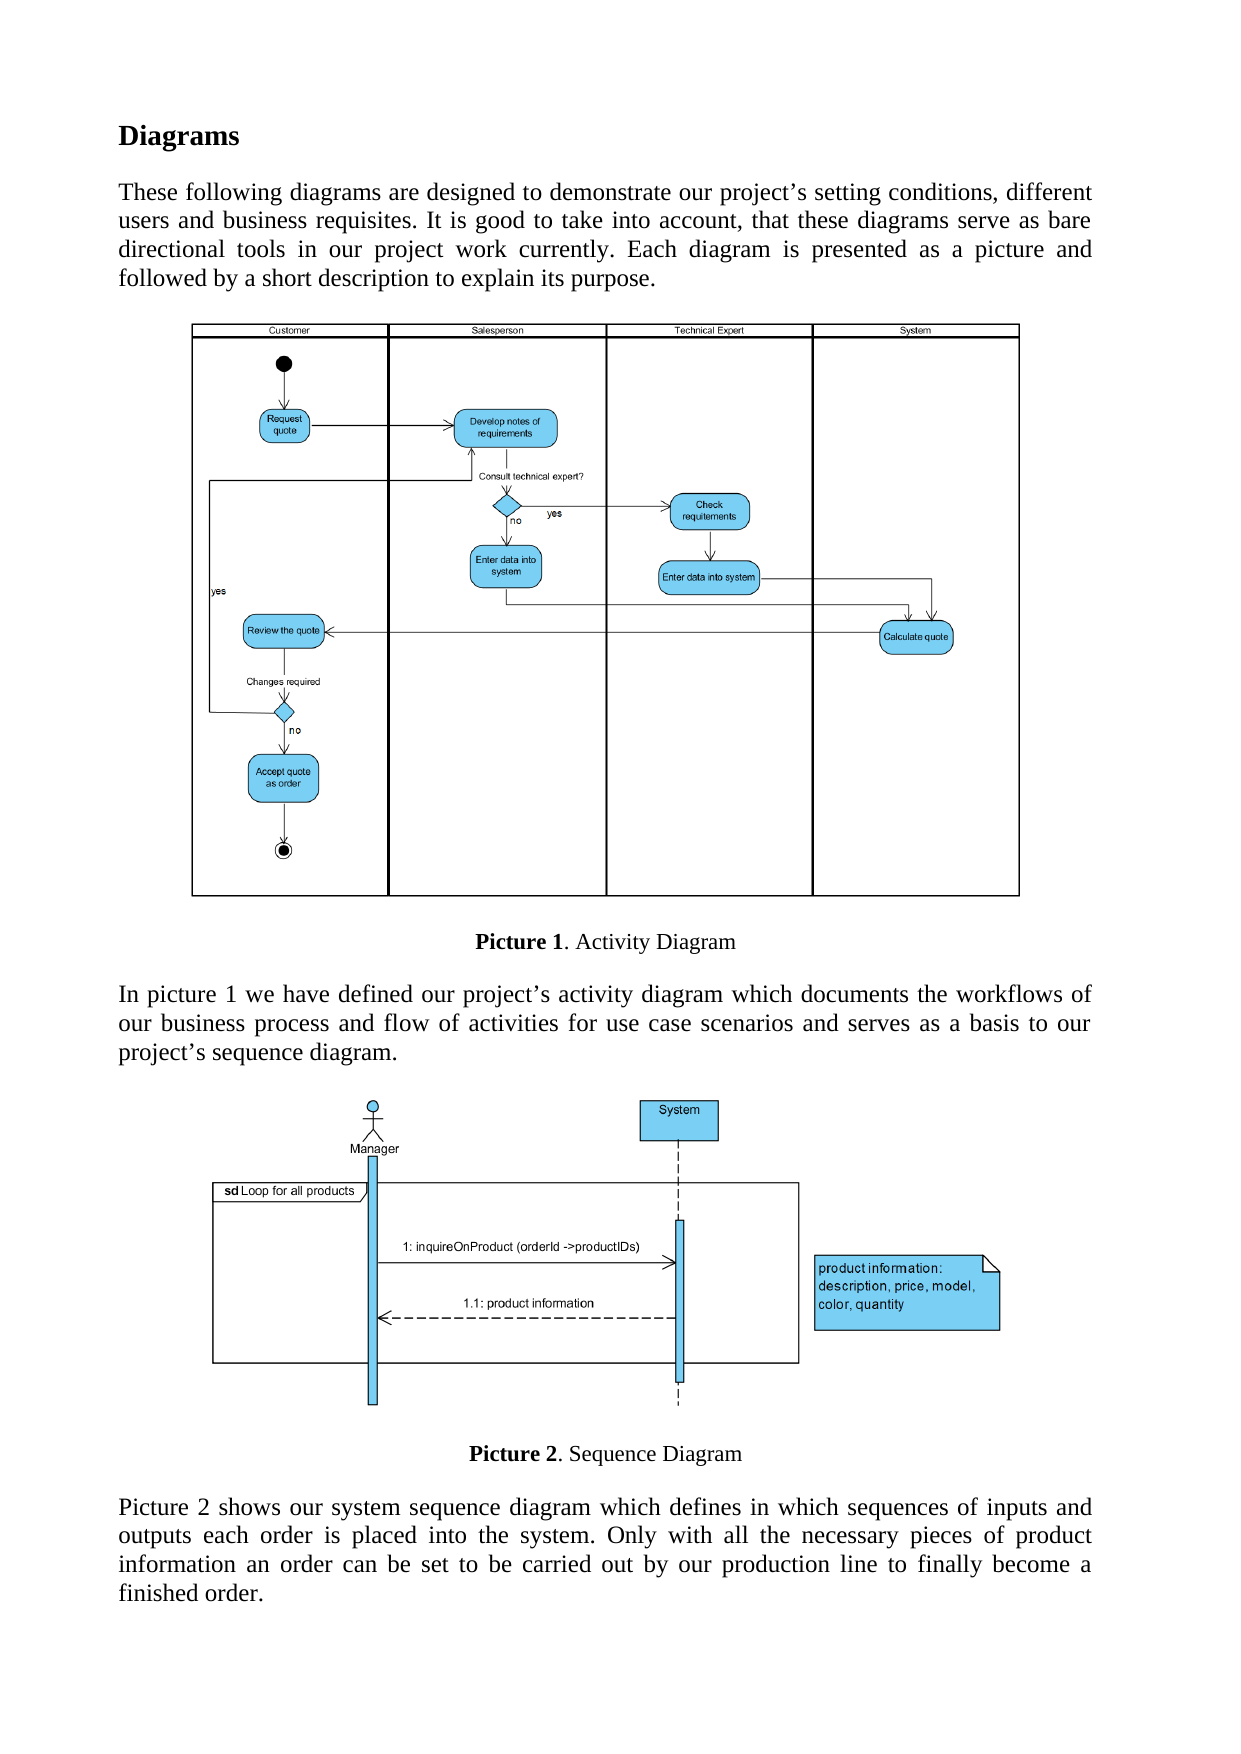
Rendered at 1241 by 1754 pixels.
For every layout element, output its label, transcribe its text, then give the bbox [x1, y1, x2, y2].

picture [205, 1090, 1006, 1416]
text These following diagrams are designed to demonstrate our project’s setting conditions, different users and business requisites. It is good to take into account, that these diagrams serve as bare directional tools in our project work currently. Each diagram is presented as a picture and followed by a short description to explain its purpose. [118, 177, 1093, 292]
picture [184, 316, 1027, 903]
text Diagrams [118, 118, 1093, 152]
text Picture 2 shows our system sequence diagram which defines in which sequences of inputs and outputs each order is placed into the system. Only with all the necessary pieces of product information an order can be set to be carried out by our production line to finally become a finished order. [118, 1492, 1093, 1607]
text Picture 2. Sequence Diagram [118, 1441, 1093, 1467]
text In picture 1 we have defined our project’s activity diagram which documents the workflows of our business process and flow of activities for use case scenarios and serves as a basis to our project’s sequence diagram. [118, 979, 1093, 1066]
text Picture 1. Activity Diagram [118, 928, 1093, 954]
